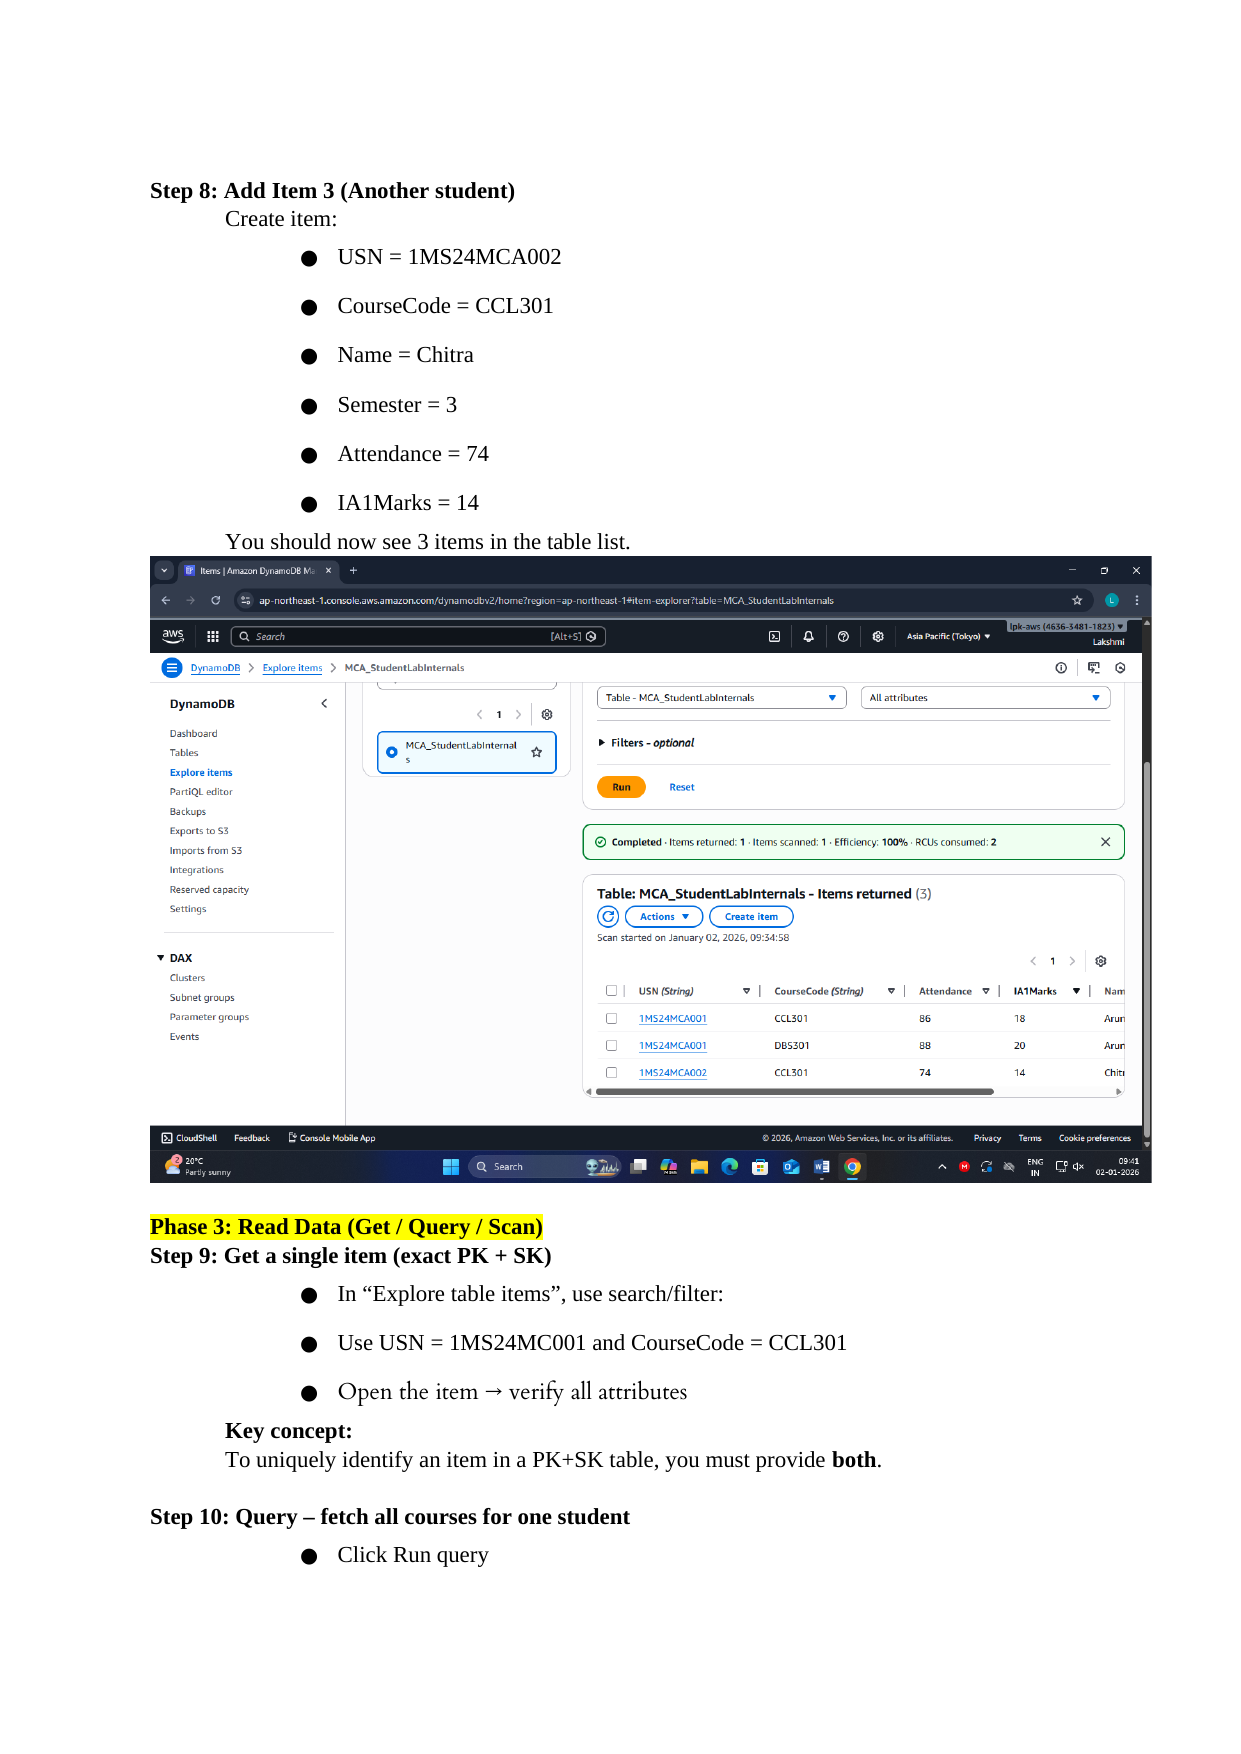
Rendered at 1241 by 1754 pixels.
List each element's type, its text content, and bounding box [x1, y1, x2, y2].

list Click Run query [300, 1531, 1117, 1574]
list USN = 1MS24MCA002 [300, 234, 1117, 277]
text Key concept: To uniquely identify an item in a PK+SK table, you must provide both. [225, 1417, 1117, 1472]
list IA1Marks = 14 [300, 479, 1117, 522]
text Step 9: Get a single item (exact PK + SK) [150, 1242, 1117, 1268]
text Phase 3: Read Data (Get / Query / Scan) [150, 1213, 1117, 1240]
text Step 10: Query – fetch all courses for one student [150, 1503, 1117, 1529]
text Create item: [150, 206, 1117, 232]
text Step 8: Add Item 3 (Another student) [150, 177, 1117, 203]
list CourseCode = CCL301 [300, 283, 1117, 326]
list In “Explore table items”, use search/filter: [300, 1270, 1117, 1313]
list Semester = 3 [300, 381, 1117, 424]
list Attendance = 74 [300, 430, 1117, 473]
picture [150, 556, 1152, 1183]
list Use USN = 1MS24MC001 and CourseCode = CCL301 [300, 1319, 1117, 1362]
list Name = Chitra [300, 332, 1117, 375]
text You should now see 3 items in the table list. [150, 528, 1117, 555]
